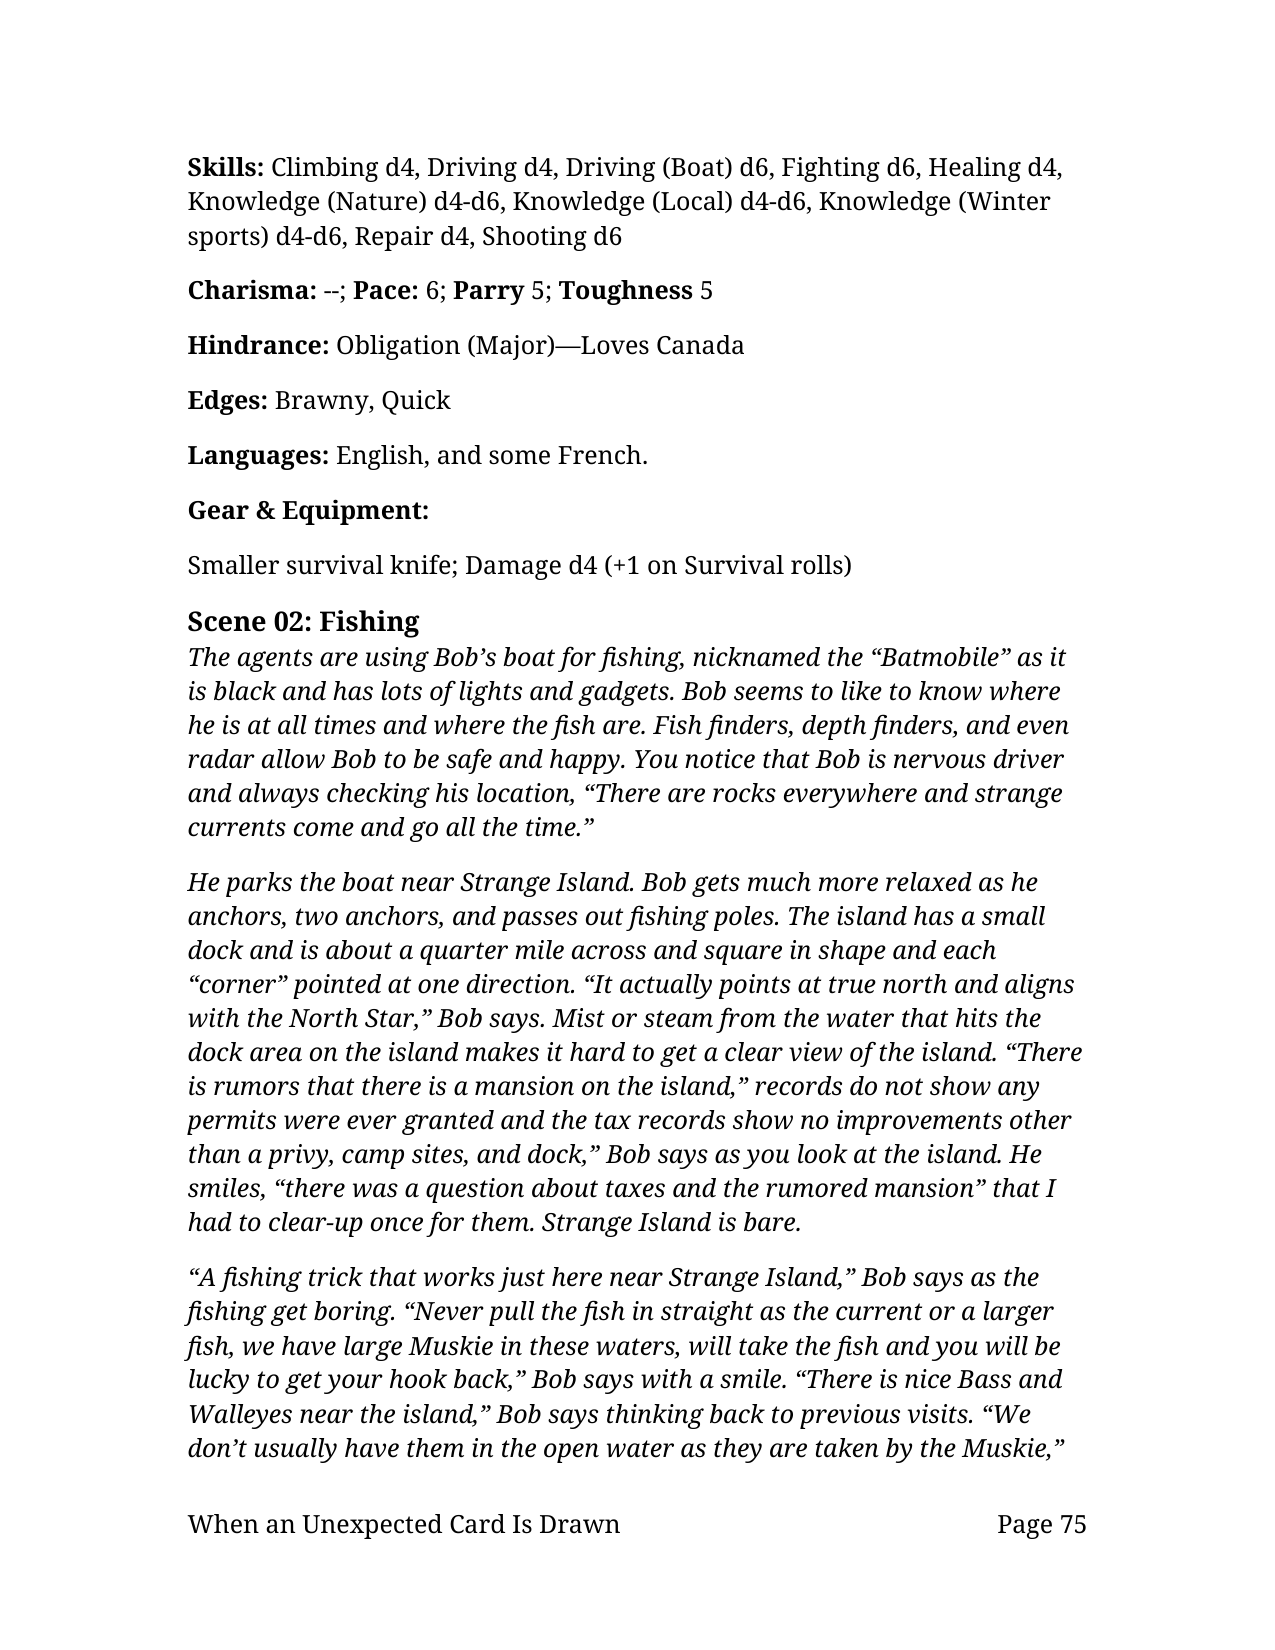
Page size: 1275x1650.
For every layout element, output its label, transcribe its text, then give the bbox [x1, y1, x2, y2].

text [187, 1260, 1087, 1464]
text Skills: Climbing d4, Driving d4, Driving (Boat) d6, Fighting d6, Healing d4, Knowledge (Nature) d4-d6, Knowledge (Local) d4-d6, Knowledge (Winter sports) d4-d6, Repair d4, Shooting d6 [187, 150, 1087, 252]
text Charisma: --; Pace: 6; Parry 5; Toughness 5 [187, 273, 1087, 307]
text Languages: English, and some French. [187, 438, 1087, 472]
text Edges: Brawny, Quick [187, 383, 1087, 417]
text He parks the boat near Strange Island. Bob gets much more relaxed as he anchors, two anchors, and passes out fishing poles. The island has a small dock and is about a quarter mile across and square in shape and each “corner” pointed at one direction. “It actually points at true north and aligns with the North Star,” Bob says. Mist or steam from the water that hits the dock area on the island makes it hard to get a clear view of the island. “There is rumors that there is a mansion on the island,” records do not show any permits were ever granted and the tax records show no improvements other than a privy, camp sites, and dock,” Bob says as you look at the island. He smiles, “there was a question about taxes and the rumored mansion” that I had to clear-up once for them. Strange Island is bare. [187, 864, 1087, 1239]
text Hindrance: Obligation (Major)—Loves Canada [187, 328, 1087, 362]
text Smaller survival knife; Damage d4 (+1 on Survival rolls) [187, 547, 1087, 582]
text The agents are using Bob’s boat for fishing, nicknamed the “Batmobile” as it is black and has lots of lights and gadgets. Bob seems to like to know where he is at all times and where the fish are. Fish finders, depth finders, and even radar allow Bob to be safe and happy. You notice that Bob is nervous driver and always checking his location, “There are rocks everywhere and strange currents come and go all the time.” [187, 639, 1087, 844]
subtitle Scene 02: Fishing [187, 602, 1087, 639]
text Gear & Equipment: [187, 493, 1087, 527]
